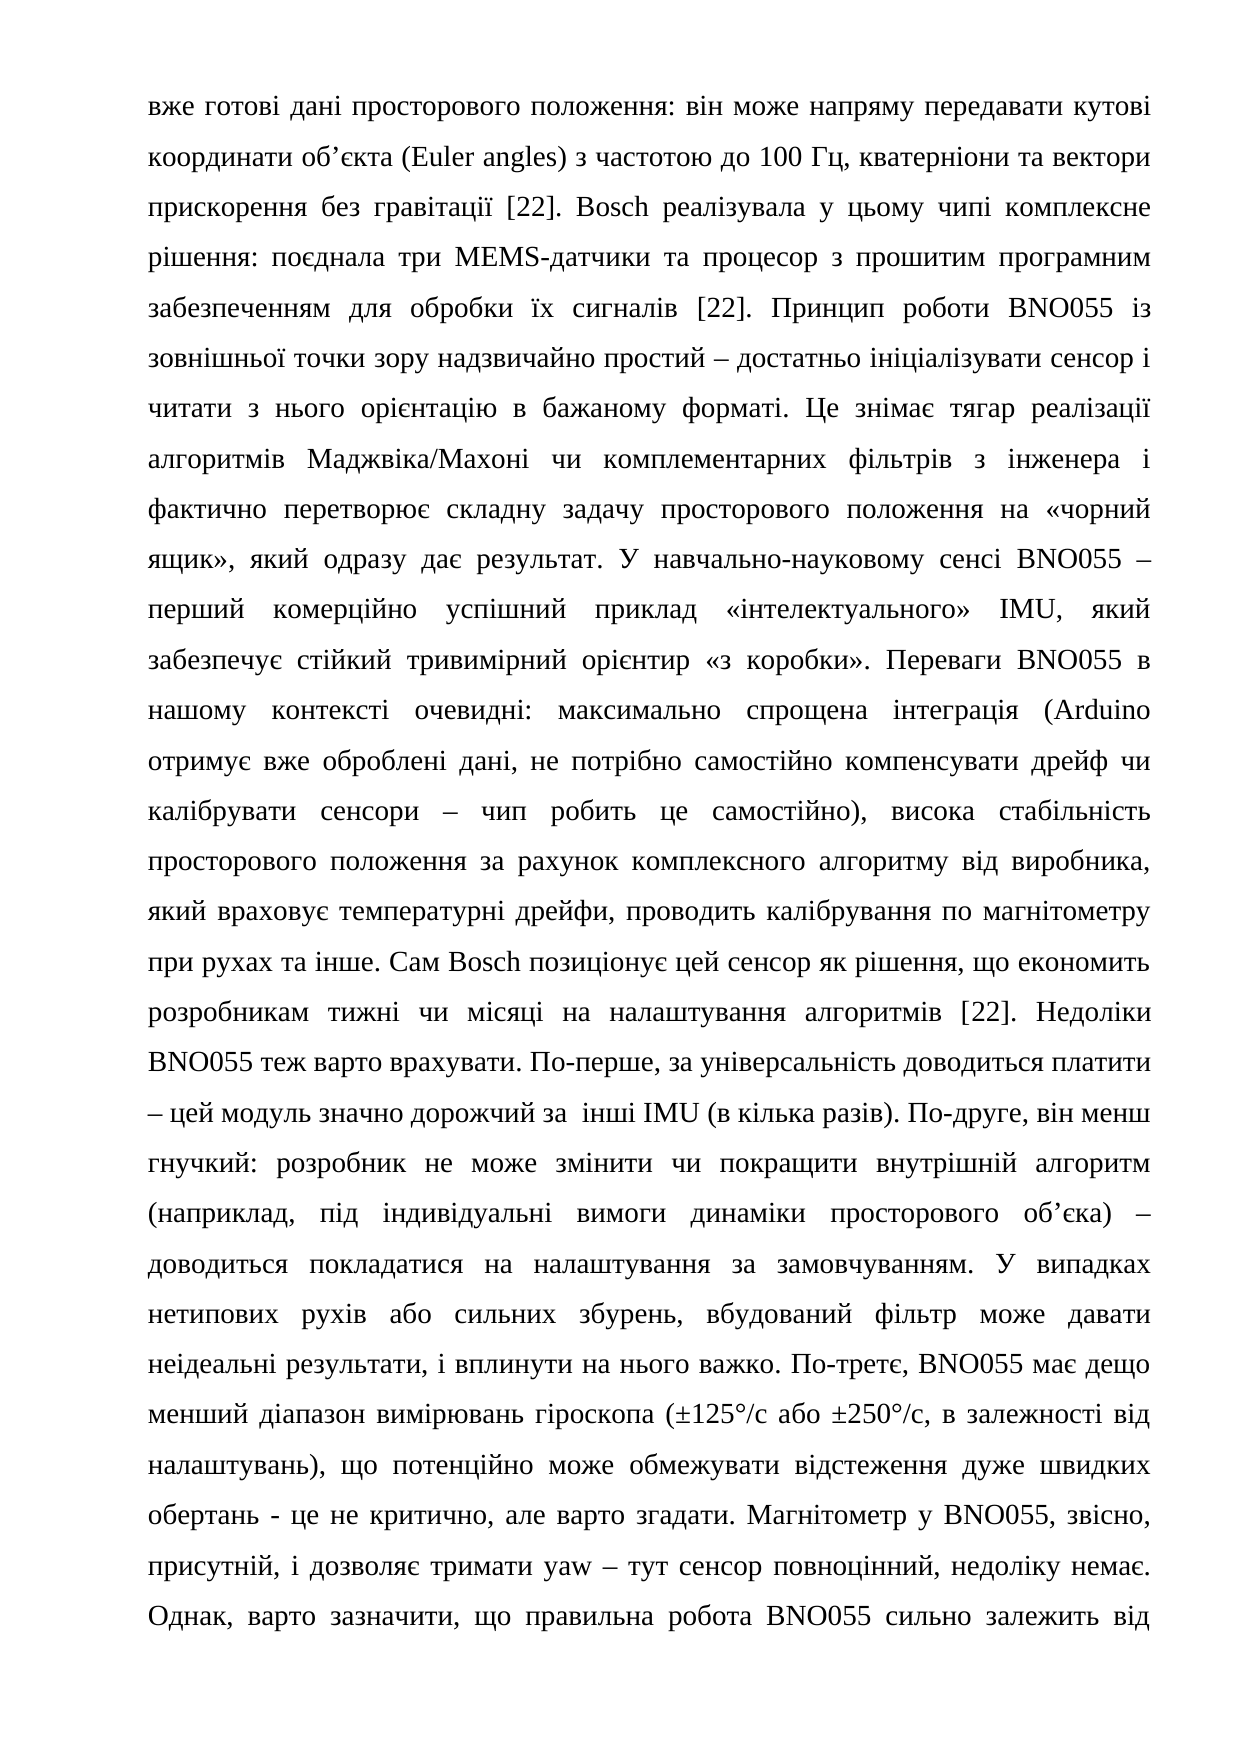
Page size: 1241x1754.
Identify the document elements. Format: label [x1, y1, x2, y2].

text [148, 88, 1152, 1631]
